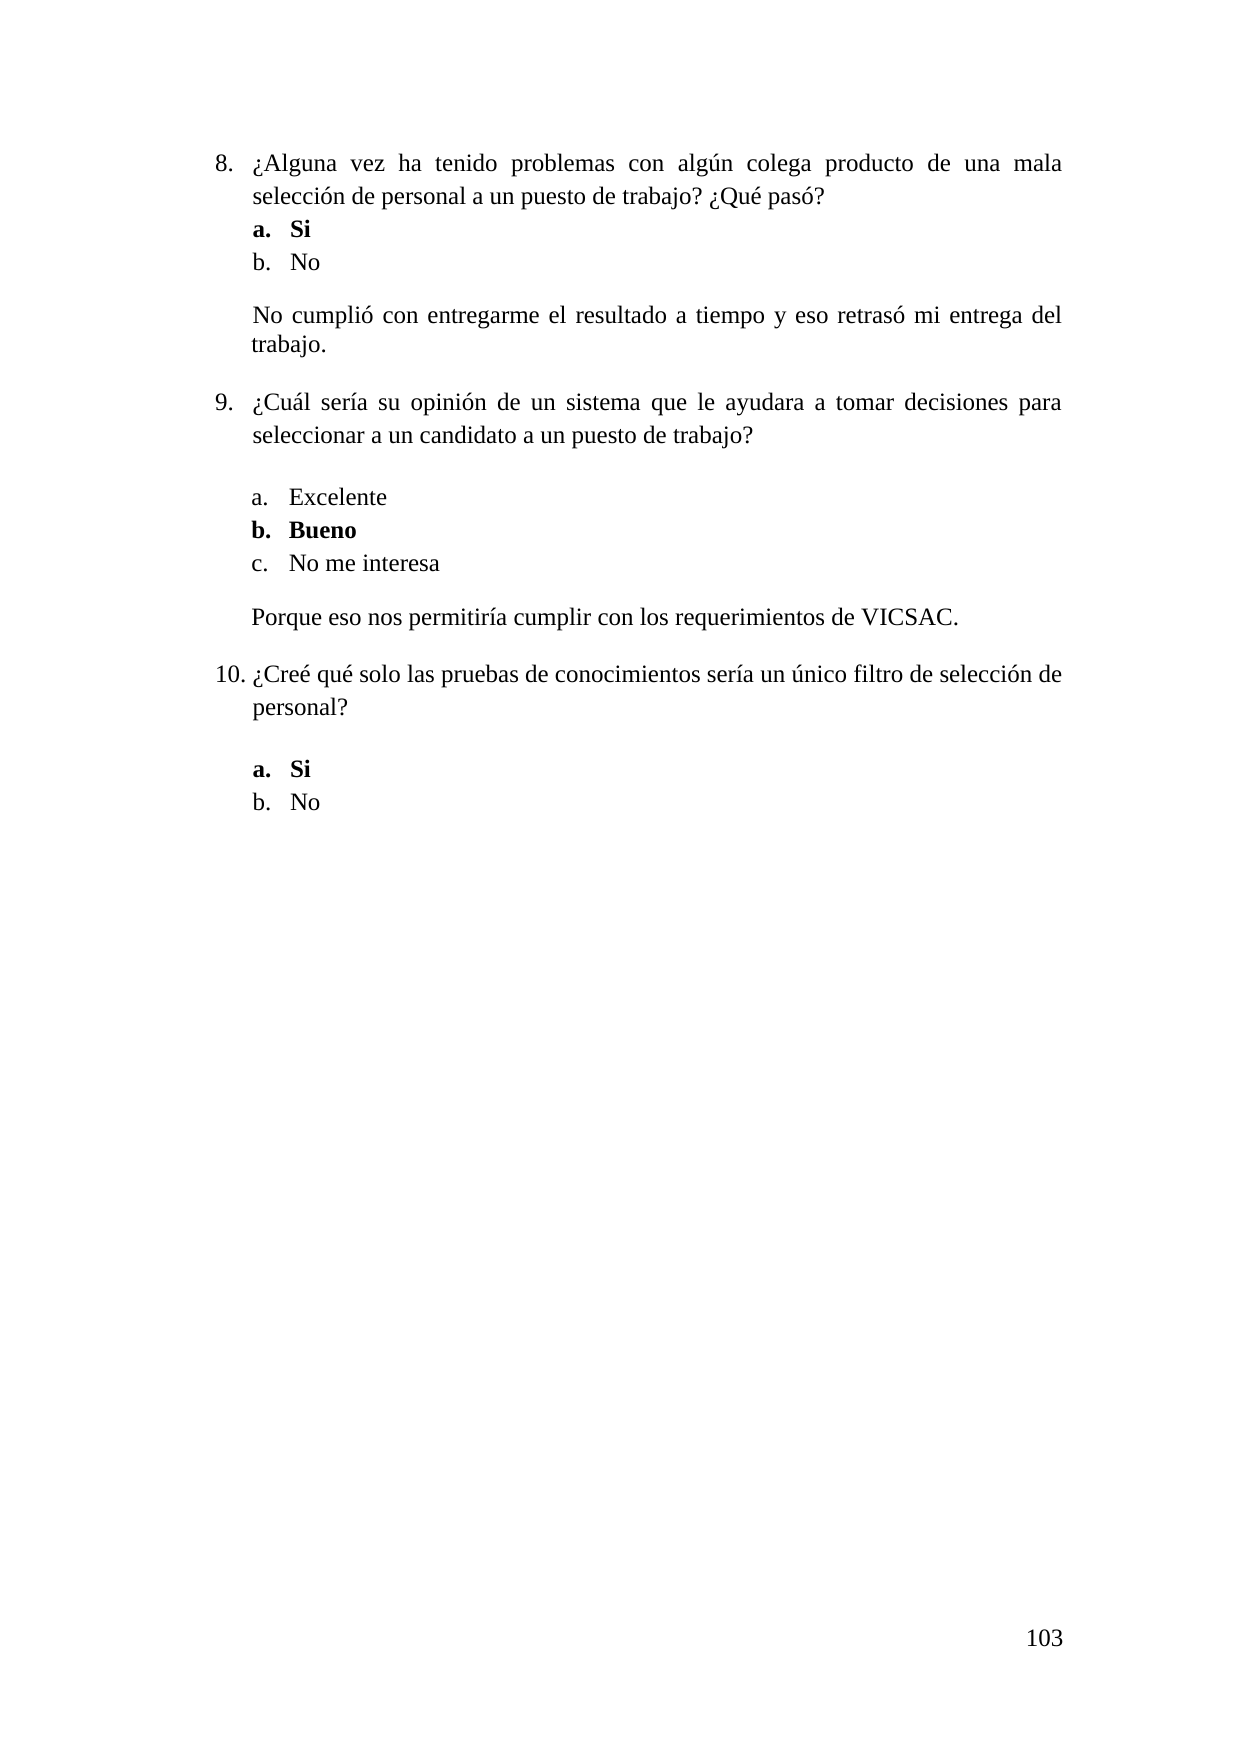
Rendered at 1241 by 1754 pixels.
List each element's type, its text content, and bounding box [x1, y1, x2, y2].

list Si [252, 214, 1063, 242]
list No me interesa [251, 548, 1063, 576]
text Porque eso nos permitiría cumplir con los requerimientos de VICSAC. [177, 602, 1063, 630]
list Si [252, 754, 1063, 783]
list ¿Cuál sería su opinión de un sistema que le ayudara a tomar decisiones para seleccionar a un candidato a un puesto de trabajo? [215, 387, 1063, 449]
list No [252, 787, 1063, 816]
list Bueno [251, 515, 1063, 543]
list Excelente [251, 482, 1063, 510]
list ¿Creé qué solo las pruebas de conocimientos sería un único filtro de selección de personal? [215, 659, 1063, 721]
list No [252, 247, 1063, 276]
text No cumplió con entregarme el resultado a tiempo y eso retrasó mi entrega del trabajo. [251, 301, 1063, 358]
list ¿Alguna vez ha tenido problemas con algún colega producto de una mala selección de personal a un puesto de trabajo? ¿Qué pasó? [215, 148, 1063, 209]
